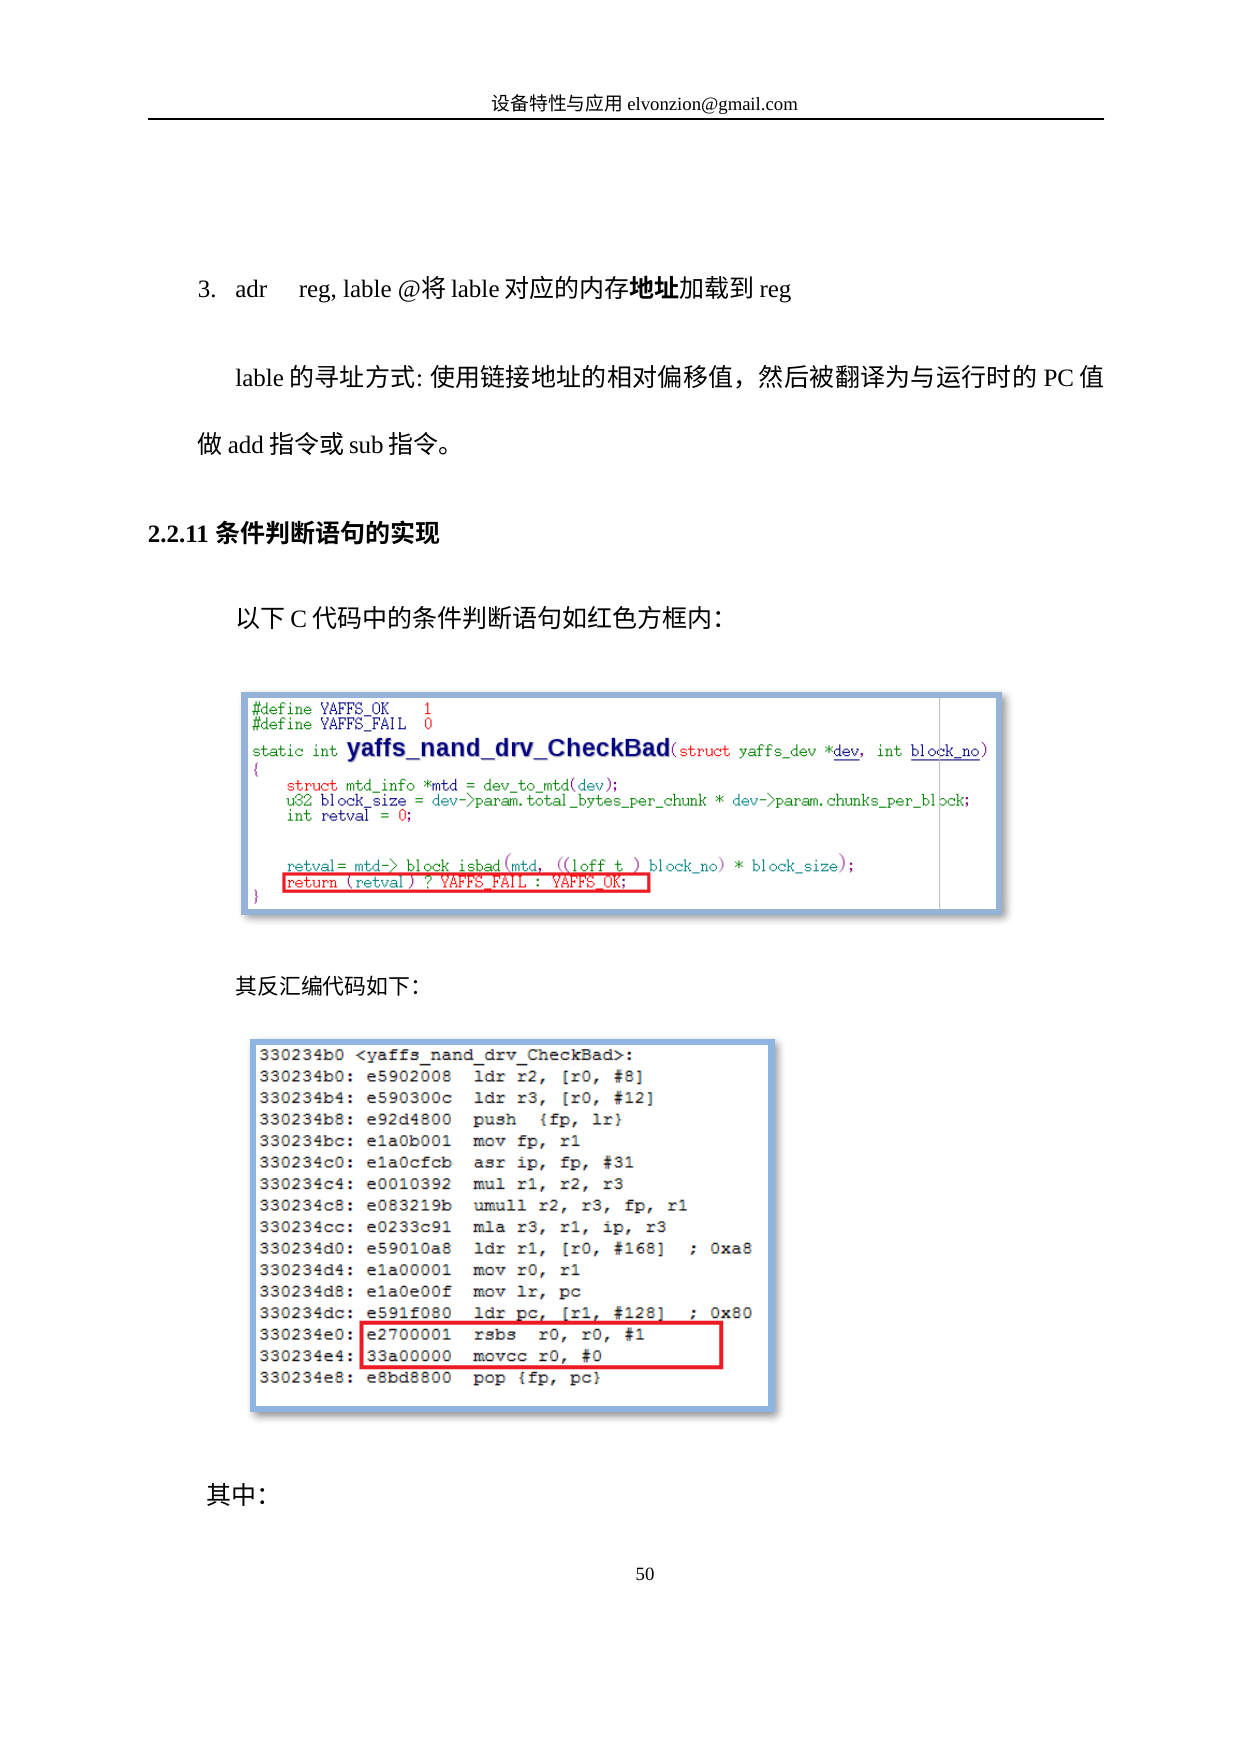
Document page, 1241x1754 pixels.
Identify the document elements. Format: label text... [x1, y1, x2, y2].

subtitle 条件判断语句的实现 [148, 498, 1104, 566]
list adr reg, lable @将lable对应的内存地址加载到reg [198, 252, 1104, 320]
text 以下C代码中的条件判断语句如红色方框内： [185, 583, 1104, 651]
text lable的寻址方式: 使用链接地址的相对偏移值，然后被翻译为与运行时的PC值做add指令或sub指令。 [198, 341, 1104, 477]
text 其反汇编代码如下： [191, 968, 1104, 1002]
text 其中： [185, 1459, 1104, 1527]
